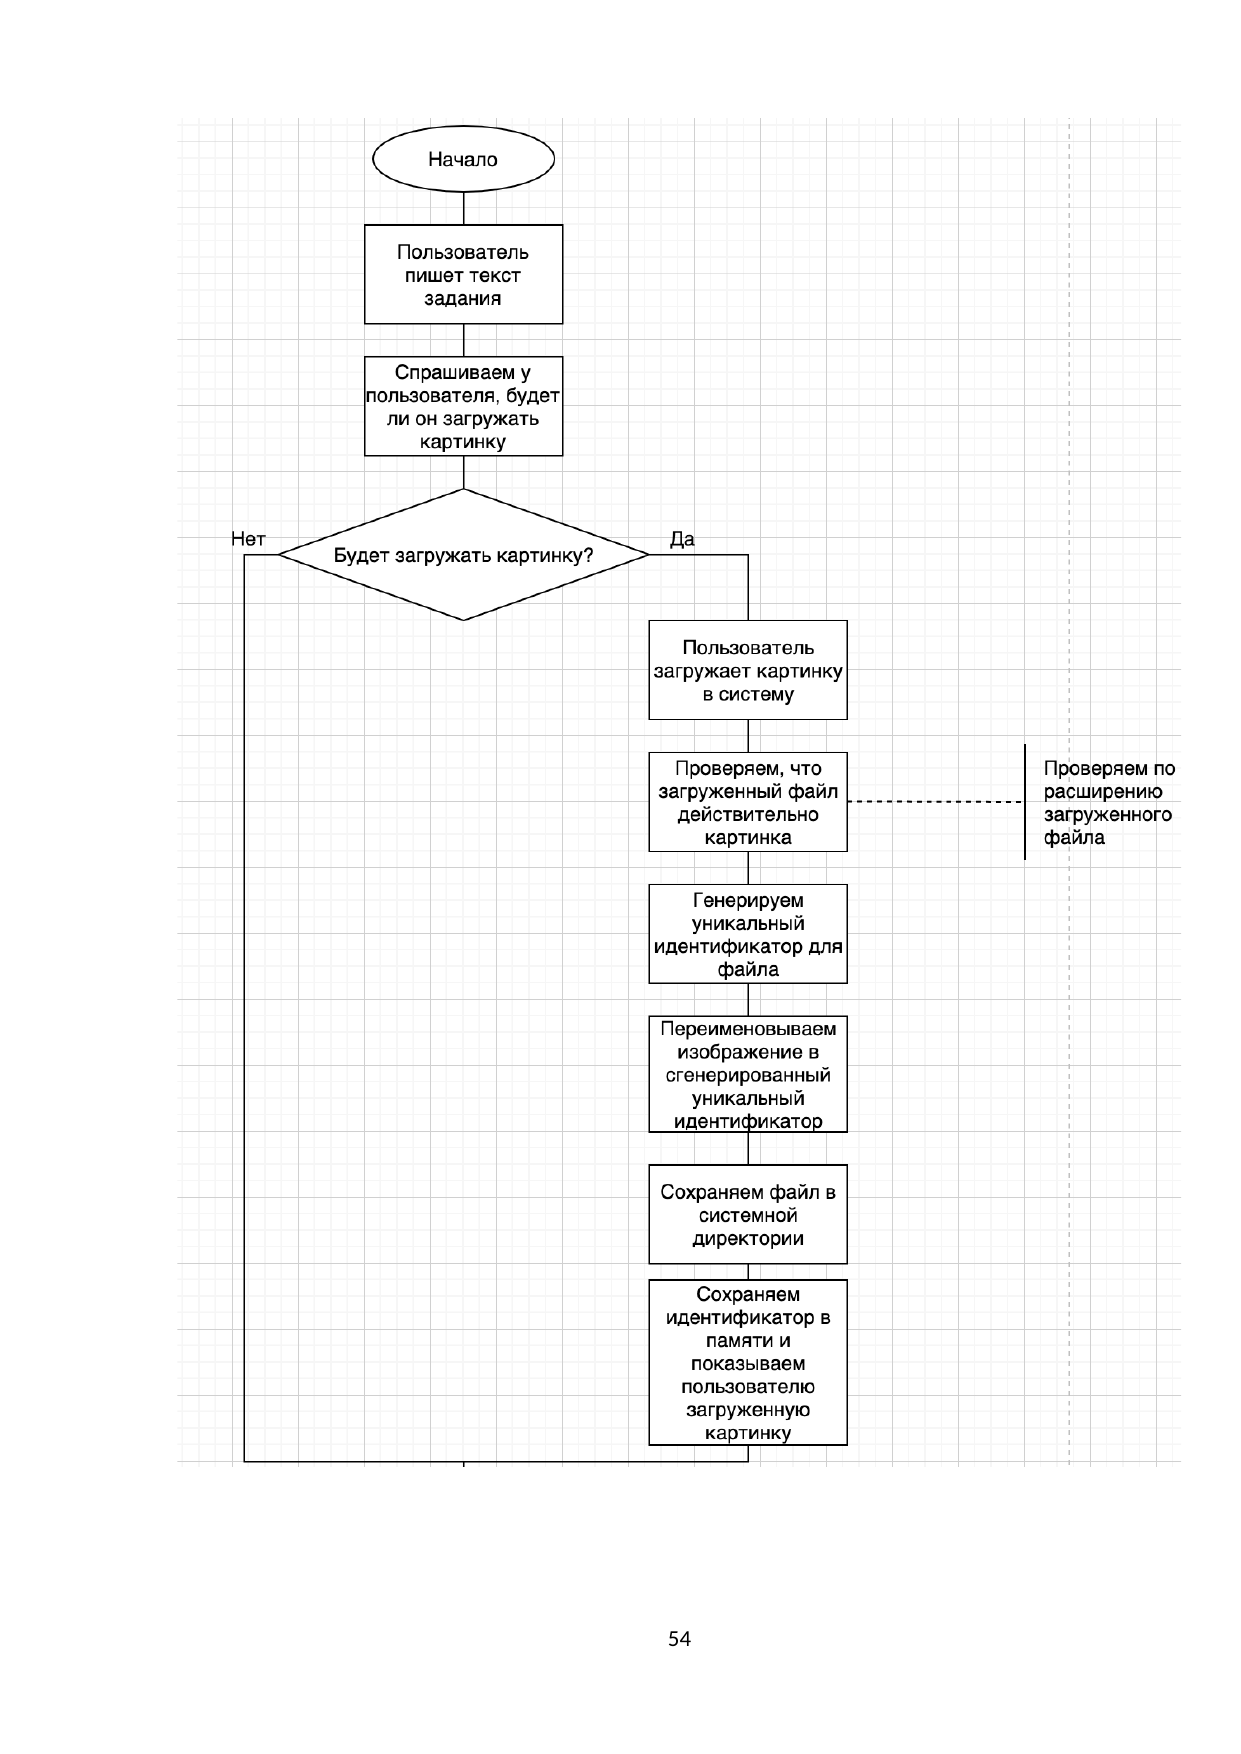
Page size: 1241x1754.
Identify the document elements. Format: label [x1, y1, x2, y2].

picture [177, 118, 1182, 1467]
